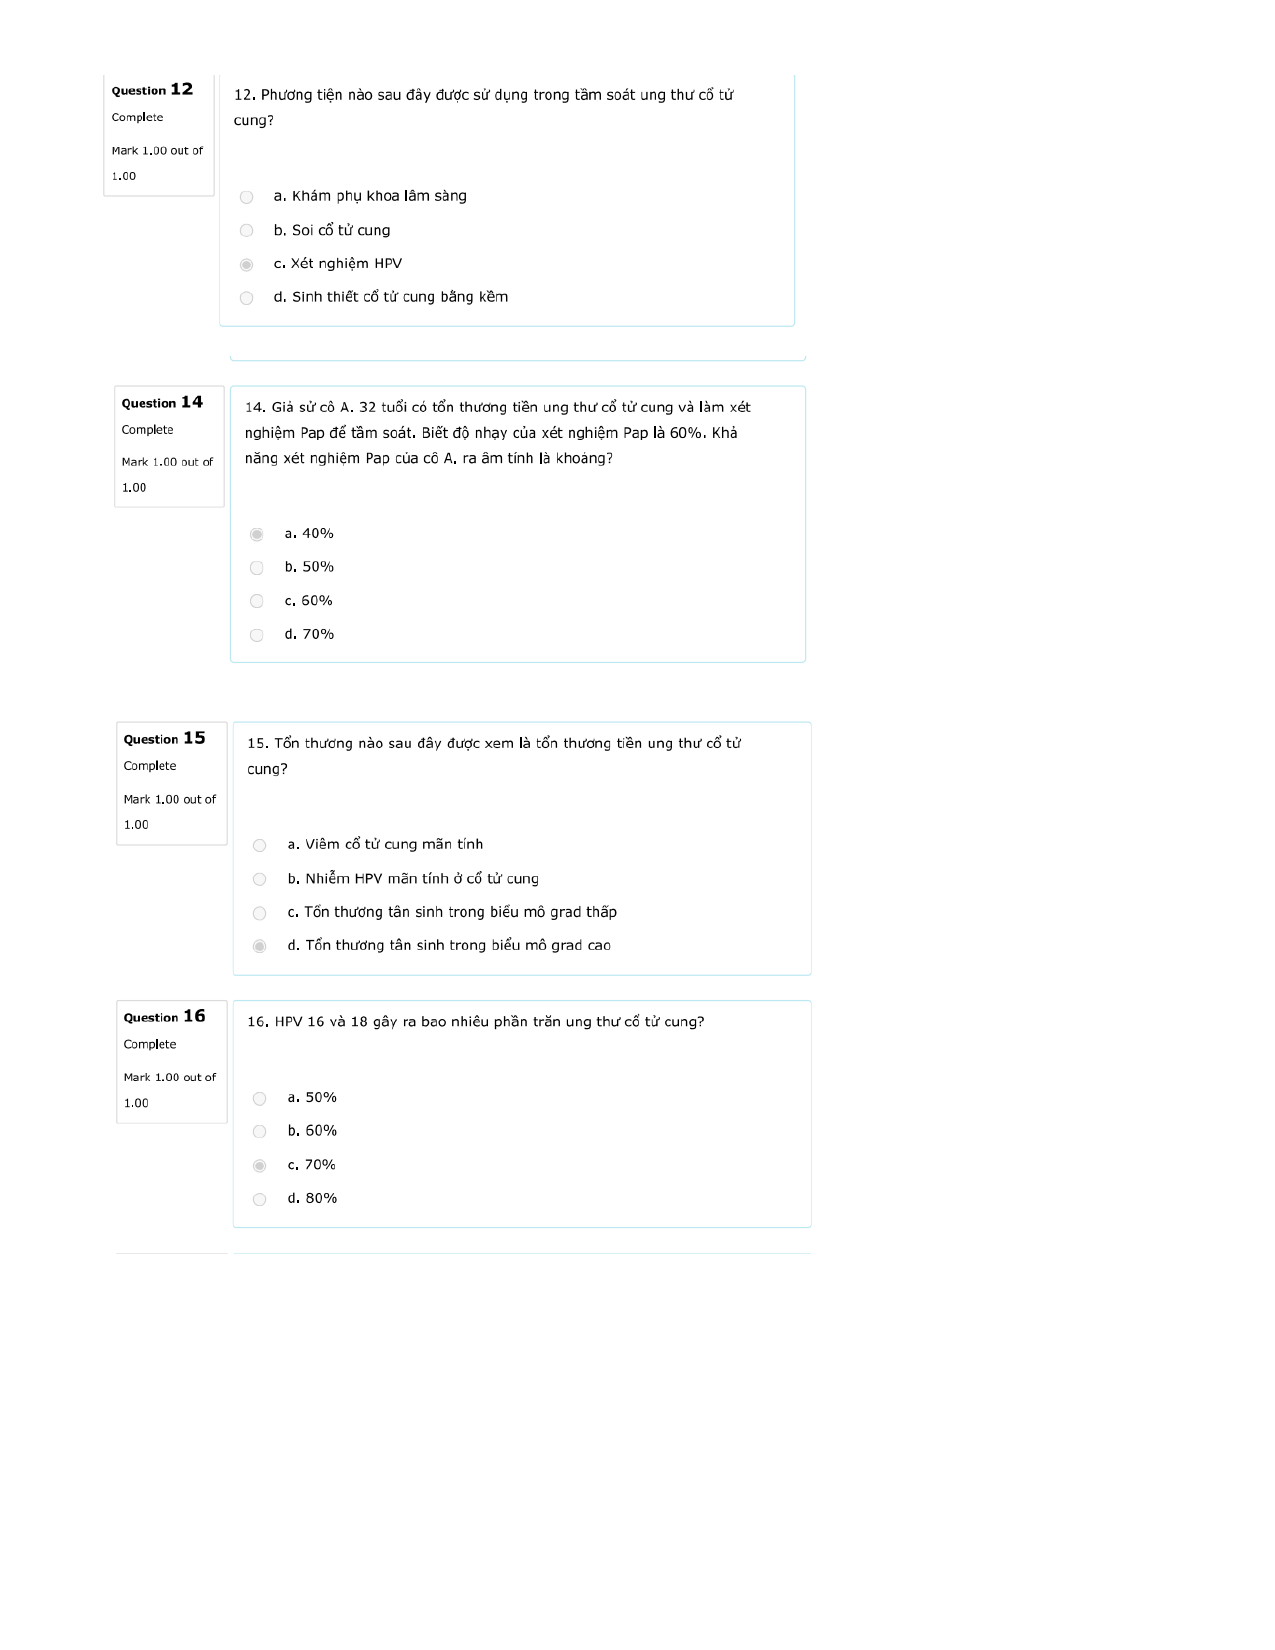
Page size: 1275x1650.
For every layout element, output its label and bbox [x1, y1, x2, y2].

picture [75, 75, 826, 338]
picture [75, 356, 826, 699]
picture [75, 717, 826, 1254]
